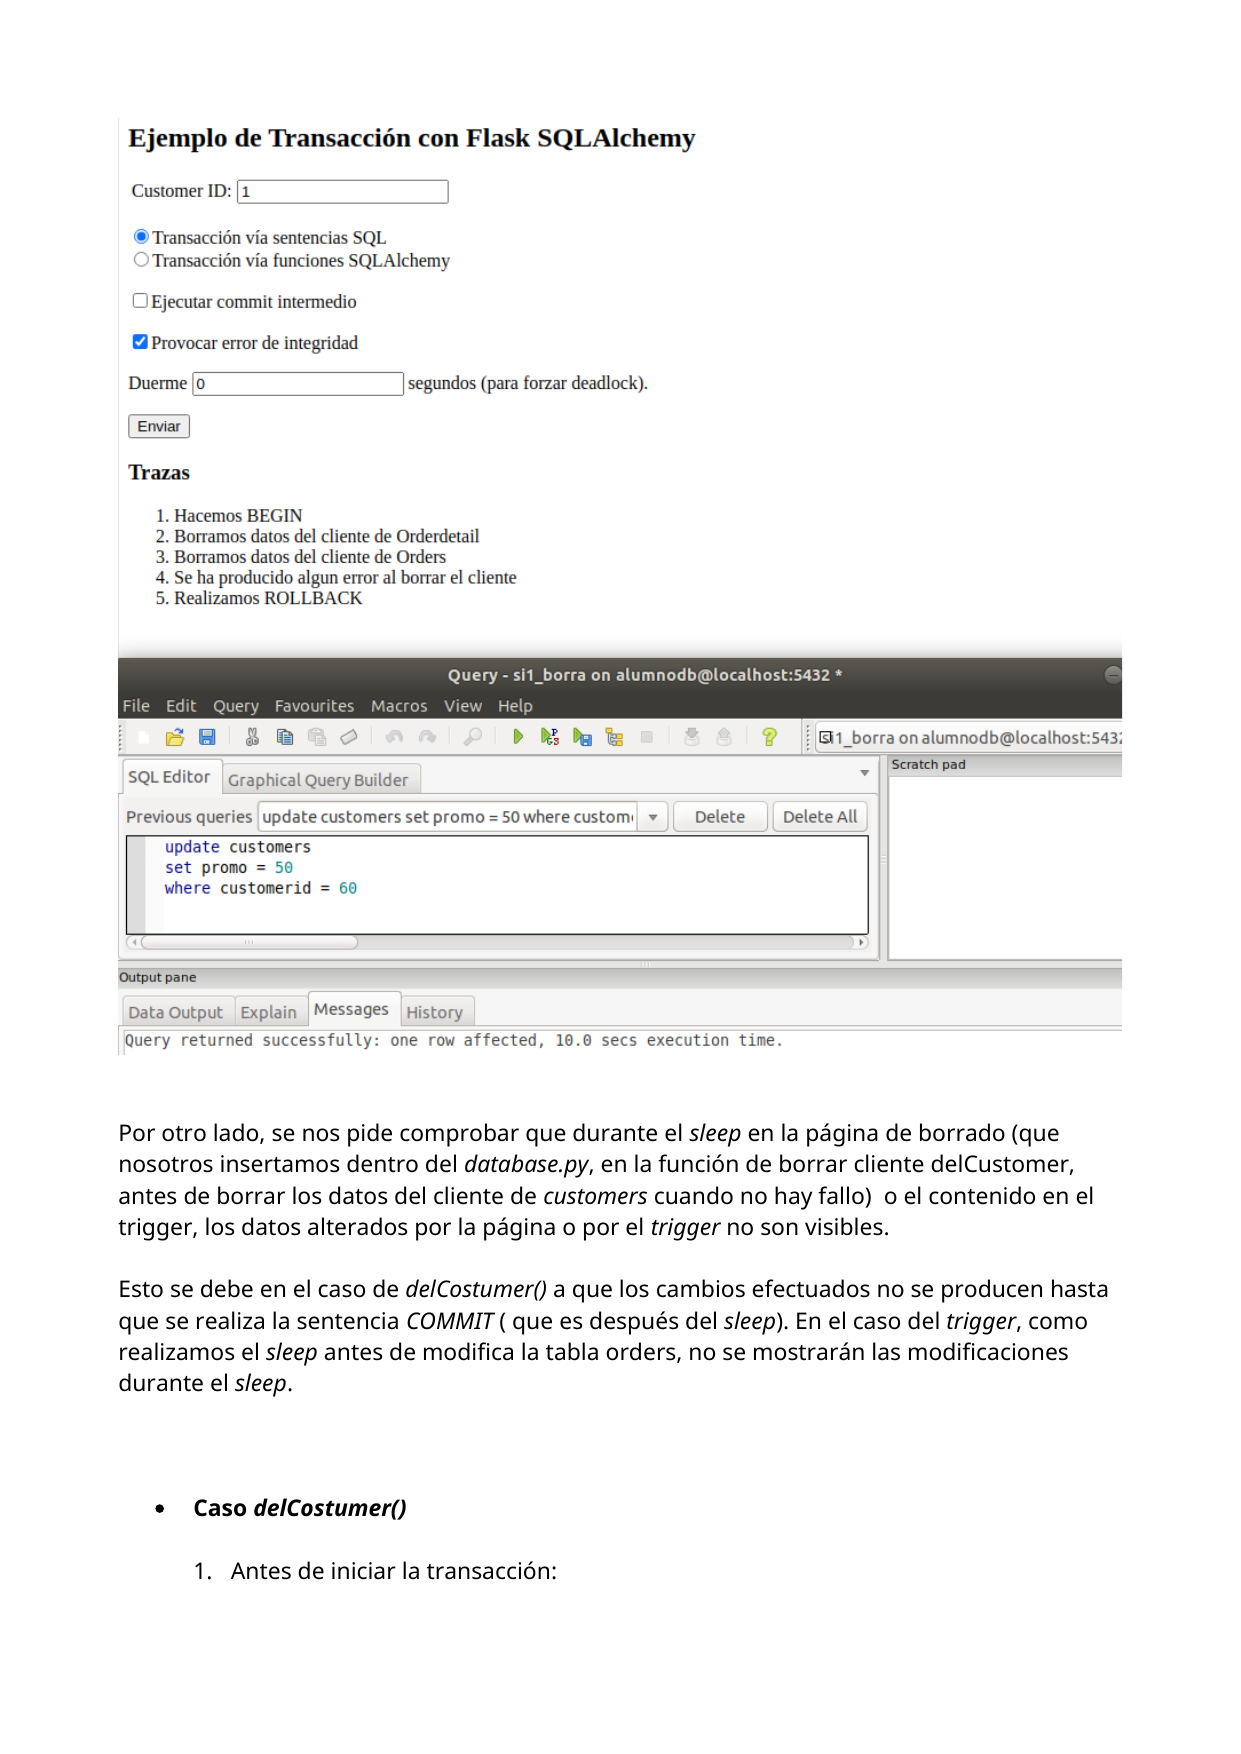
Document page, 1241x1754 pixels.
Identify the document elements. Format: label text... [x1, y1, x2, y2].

list Caso delCostumer() [156, 1492, 1122, 1523]
picture [118, 118, 1123, 1055]
list Antes de iniciar la transacción: [193, 1555, 1122, 1586]
text Esto se debe en el caso de delCostumer() a que los cambios efectuados no se producen hasta que se realiza la sentencia COMMIT ( que es después del sleep). En el caso del trigger, como realizamos el sleep antes de modifica la tabla orders, no se mostrarán las modificaciones durante el sleep. [118, 1273, 1122, 1398]
text Por otro lado, se nos pide comprobar que durante el sleep en la página de borrado (que nosotros insertamos dentro del database.py, en la función de borrar cliente delCustomer, antes de borrar los datos del cliente de customers cuando no hay fallo) o el contenido en el trigger, los datos alterados por la página o por el trigger no son visibles. [118, 1117, 1122, 1242]
